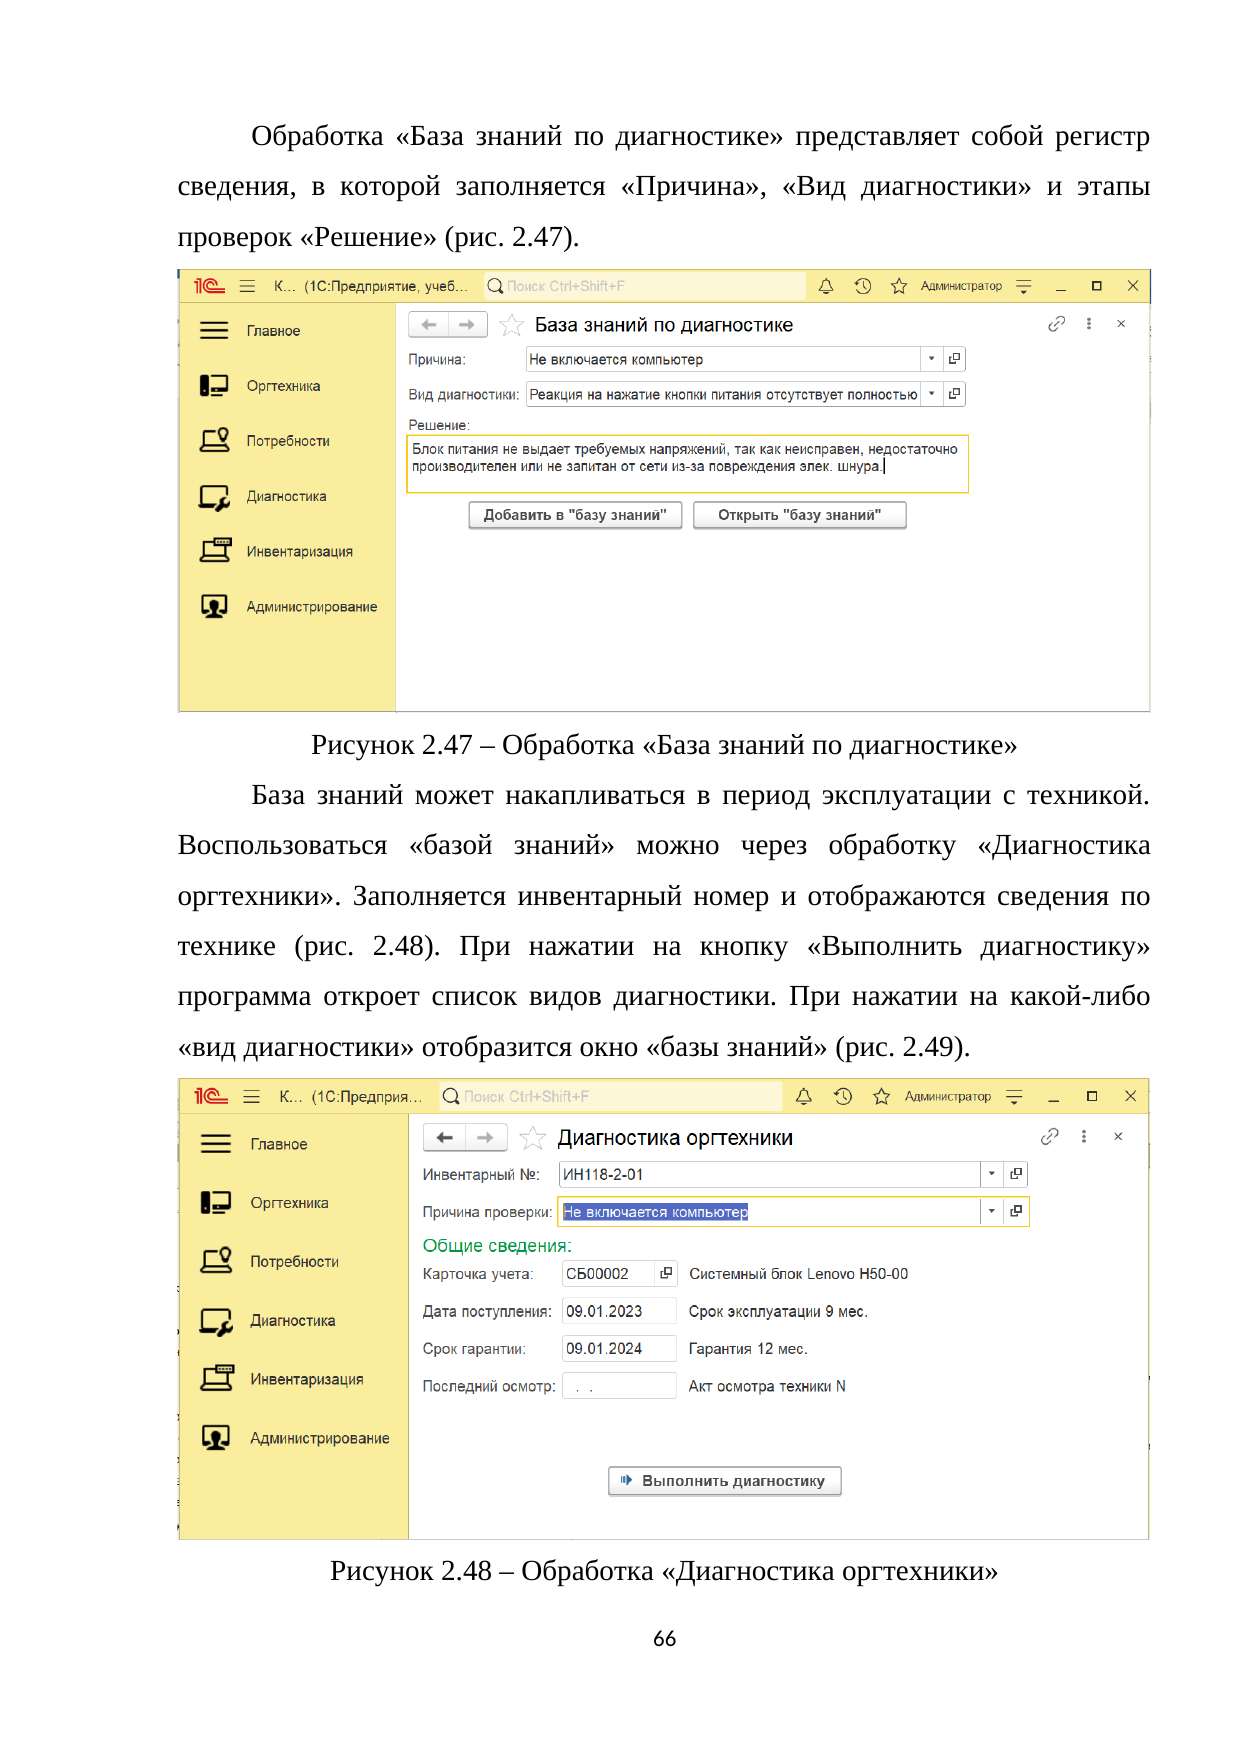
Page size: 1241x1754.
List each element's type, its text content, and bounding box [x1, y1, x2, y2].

text Рисунок 2.47 – Обработка «База знаний по диагностике» [177, 727, 1152, 760]
picture [177, 1078, 1150, 1540]
text Обработка «База знаний по диагностике» представляет собой регистр сведения, в которой заполняется «Причина», «Вид диагностики» и этапы проверок «Решение» (рис. 2.47). [177, 118, 1152, 252]
picture [177, 269, 1152, 713]
text Рисунок 2.48 – Обработка «Диагностика оргтехники» [177, 1553, 1152, 1587]
text База знаний может накапливаться в период эксплуатации с техникой. Воспользоваться «базой знаний» можно через обработку «Диагностика оргтехники». Заполняется инвентарный номер и отображаются сведения по технике (рис. 2.48). При нажатии на кнопку «Выполнить диагностику» программа откроет список видов диагностики. При нажатии на какой-либо «вид диагностики» отобразится окно «базы знаний» (рис. 2.49). [177, 777, 1152, 1062]
